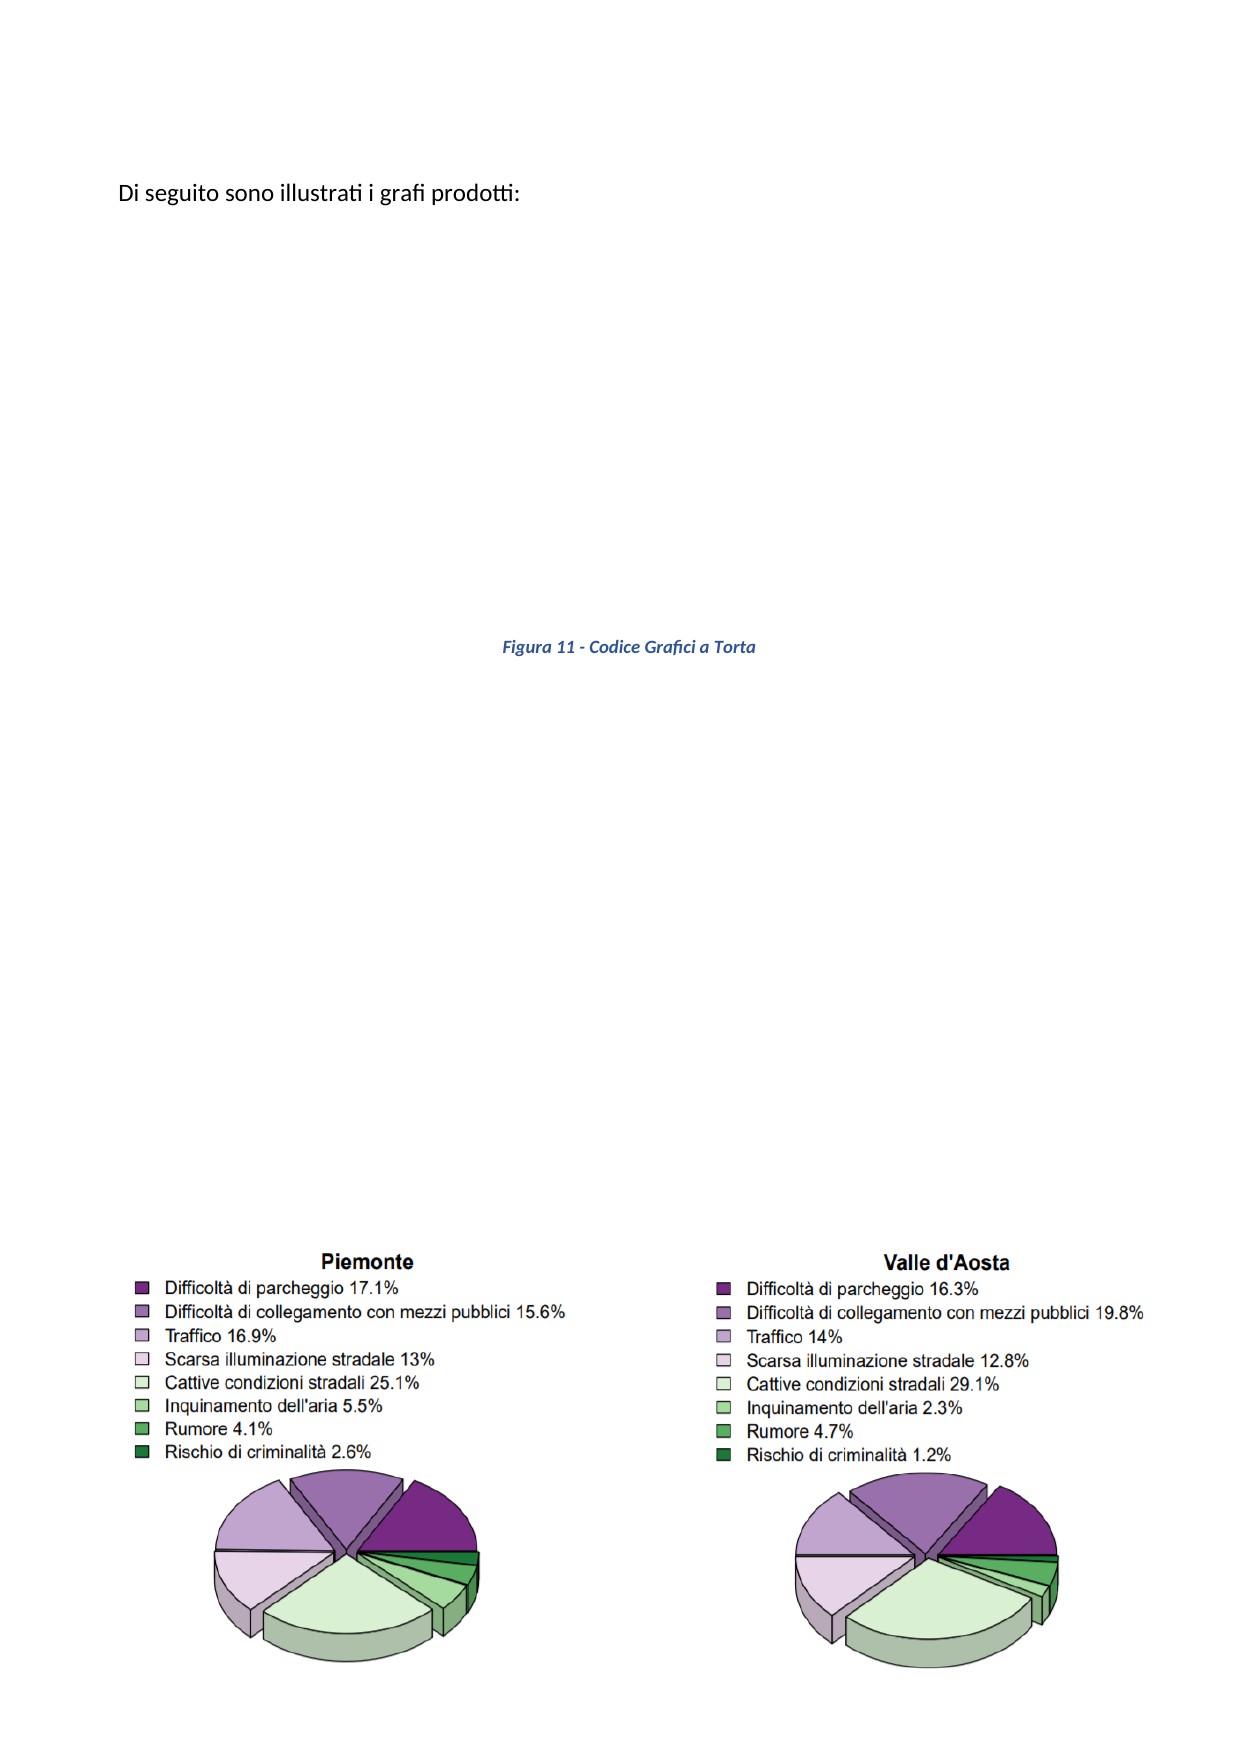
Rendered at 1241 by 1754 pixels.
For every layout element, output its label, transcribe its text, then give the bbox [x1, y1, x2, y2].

picture [702, 1245, 1159, 1679]
picture [113, 1240, 586, 1674]
text Di seguito sono illustrati i grafi prodotti: [118, 177, 1122, 208]
